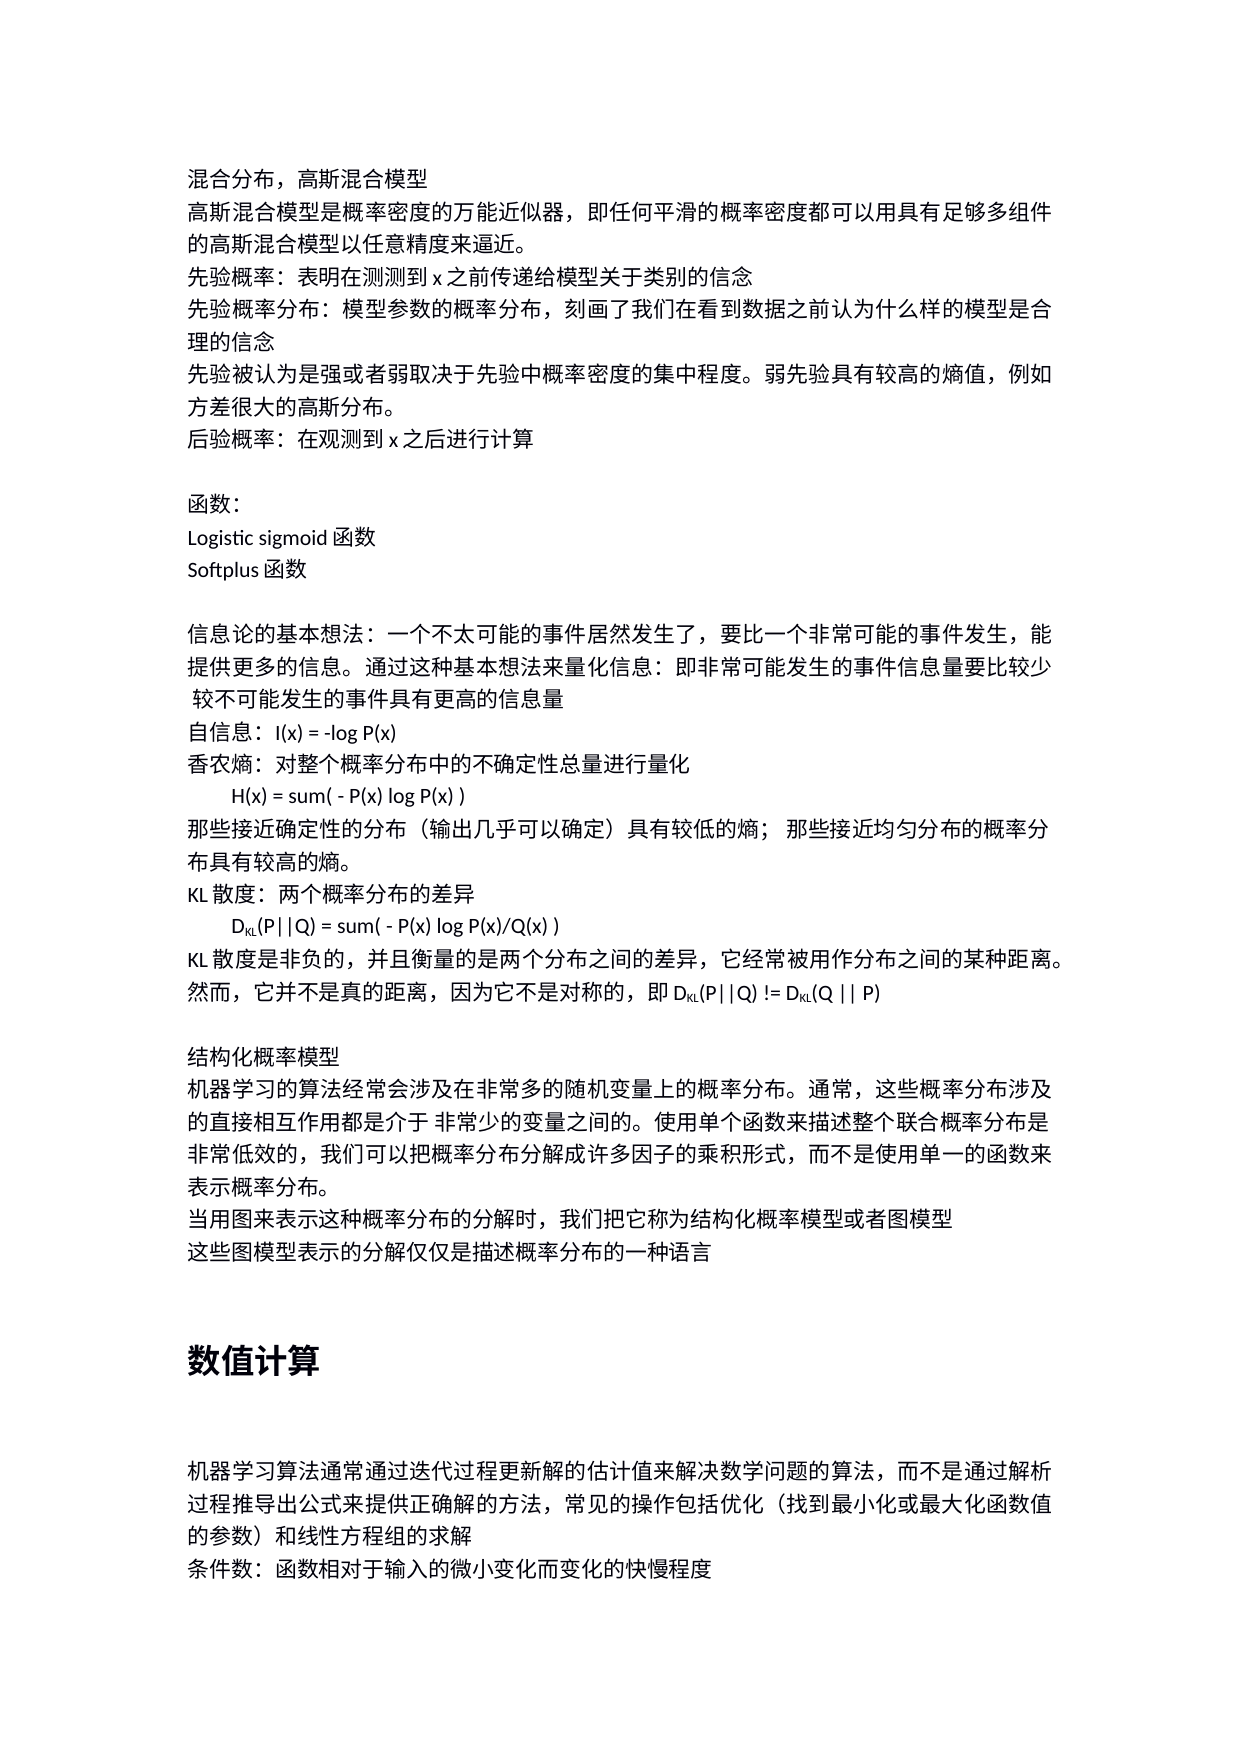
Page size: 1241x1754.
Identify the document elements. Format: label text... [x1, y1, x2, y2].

text 结构化概率模型 [187, 1039, 1053, 1072]
text 那些接近确定性的分布（输出几乎可以确定）具有较低的熵； 那些接近均匀分布的概率分布具有较高的熵。 [187, 812, 1053, 877]
text Softplus函数 [187, 552, 1053, 584]
text 函数： [187, 487, 1053, 519]
text 机器学习算法通常通过迭代过程更新解的估计值来解决数学问题的算法，而不是通过解析过程推导出公式来提供正确解的方法，常见的操作包括优化（找到最小化或最大化函数值的参数）和线性方程组的求解 [187, 1454, 1053, 1551]
text 这些图模型表示的分解仅仅是描述概率分布的一种语言 [187, 1234, 1053, 1267]
text 高斯混合模型是概率密度的万能近似器，即任何平滑的概率密度都可以用具有足够多组件的高斯混合模型以任意精度来逼近。 [187, 194, 1053, 259]
text KL散度是非负的，并且衡量的是两个分布之间的差异，它经常被用作分布之间的某种距离。然而，它并不是真的距离，因为它不是对称的，即DKL(P||Q) != DKL(Q || P) [187, 942, 1053, 1007]
text 先验概率分布：模型参数的概率分布，刻画了我们在看到数据之前认为什么样的模型是合理的信念 [187, 292, 1053, 357]
text 后验概率：在观测到x之后进行计算 [187, 422, 1053, 454]
text 条件数：函数相对于输入的微小变化而变化的快慢程度 [187, 1551, 1053, 1584]
text DKL(P||Q) = sum( - P(x) log P(x)/Q(x) ) [187, 909, 1053, 942]
text KL散度：两个概率分布的差异 [187, 877, 1053, 909]
text 自信息：I(x) = -log P(x) [187, 714, 1053, 747]
text 当用图来表示这种概率分布的分解时，我们把它称为结构化概率模型或者图模型 [187, 1202, 1053, 1234]
text 信息论的基本想法：一个不太可能的事件居然发生了，要比一个非常可能的事件发生，能提供更多的信息。通过这种基本想法来量化信息：即非常可能发生的事件信息量要比较少； 较不可能发生的事件具有更高的信息量 [187, 617, 1053, 714]
text Logistic sigmoid函数 [187, 519, 1053, 552]
text 香农熵：对整个概率分布中的不确定性总量进行量化 [187, 747, 1053, 779]
text 混合分布，高斯混合模型 [187, 162, 1053, 194]
subtitle 数值计算 [187, 1327, 1053, 1392]
text 先验被认为是强或者弱取决于先验中概率密度的集中程度。弱先验具有较高的熵值，例如方差很大的高斯分布。 [187, 357, 1053, 422]
text H(x) = sum( - P(x) log P(x) ) [187, 779, 1053, 812]
text 先验概率：表明在测测到x之前传递给模型关于类别的信念 [187, 259, 1053, 292]
text 机器学习的算法经常会涉及在非常多的随机变量上的概率分布。通常，这些概率分布涉及的直接相互作用都是介于 非常少的变量之间的。使用单个函数来描述整个联合概率分布是非常低效的，我们可以把概率分布分解成许多因子的乘积形式，而不是使用单一的函数来表示概率分布。 [187, 1072, 1053, 1202]
